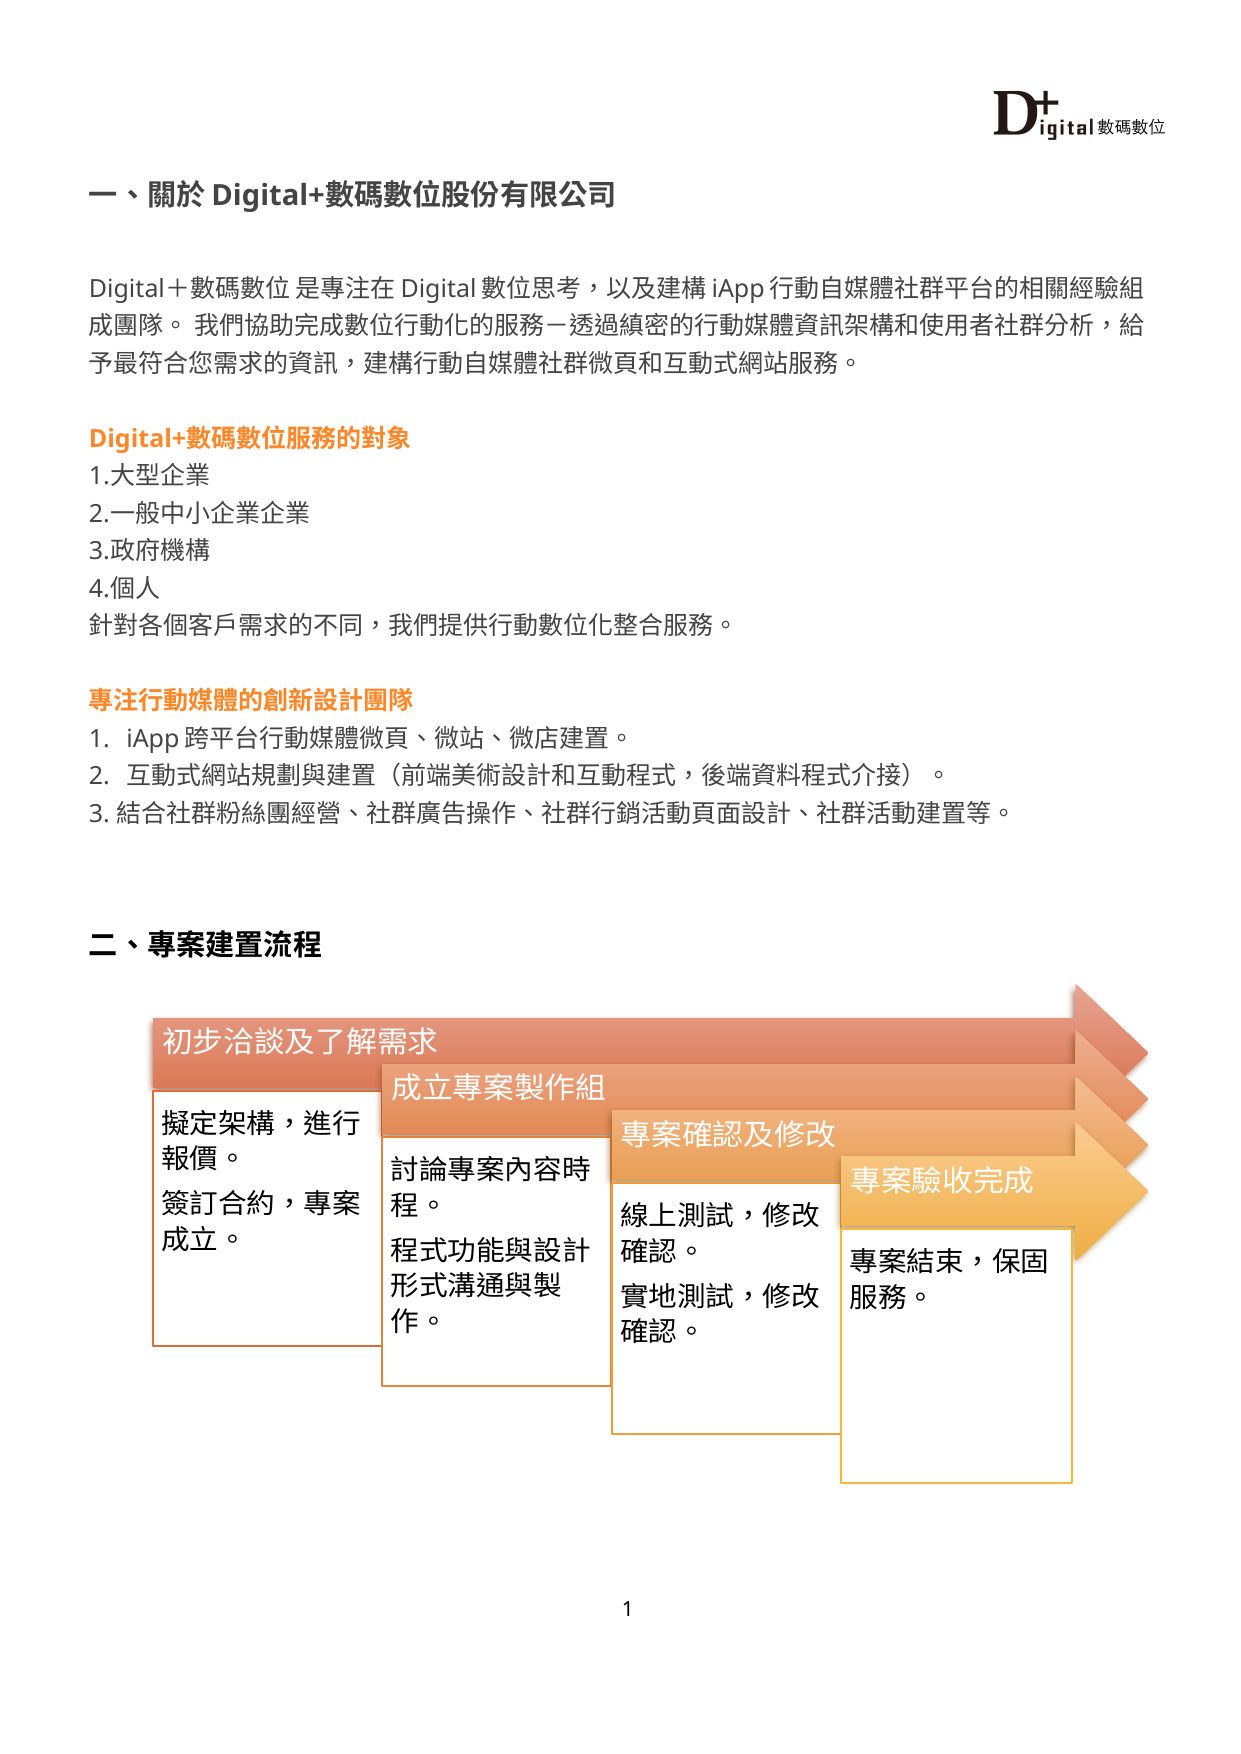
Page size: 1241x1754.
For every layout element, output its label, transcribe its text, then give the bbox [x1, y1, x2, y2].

picture [991, 88, 1167, 142]
text 3. 結合社群粉絲團經營、社群廣告操作、社群行銷活動頁面設計、社群活動建置等。 [89, 793, 1167, 830]
text Digital+數碼數位服務的對象 [89, 380, 1167, 455]
list 互動式網站規劃與建置（前端美術設計和互動程式，後端資料程式介接）。 [89, 755, 1167, 793]
text 專注行動媒體的創新設計團隊 [89, 643, 1167, 718]
text Digital＋數碼數位 是專注在Digital數位思考，以及建構iApp行動自媒體社群平台的相關經驗組成團隊。 我們協助完成數位行動化的服務－透過縝密的行動媒體資訊架構和使用者社群分析，給予最符合您需求的資訊，建構行動自媒體社群微頁和互動式網站服務。 [89, 268, 1167, 380]
list iApp跨平台行動媒體微頁、微站、微店建置。 [89, 718, 1167, 755]
text 二、專案建置流程 [89, 905, 1167, 980]
text 一、關於Digital+數碼數位股份有限公司 [89, 155, 1167, 230]
text 1.大型企業 2.一般中小企業企業 3.政府機構 4.個人 針對各個客戶需求的不同，我們提供行動數位化整合服務。 [89, 455, 1167, 643]
